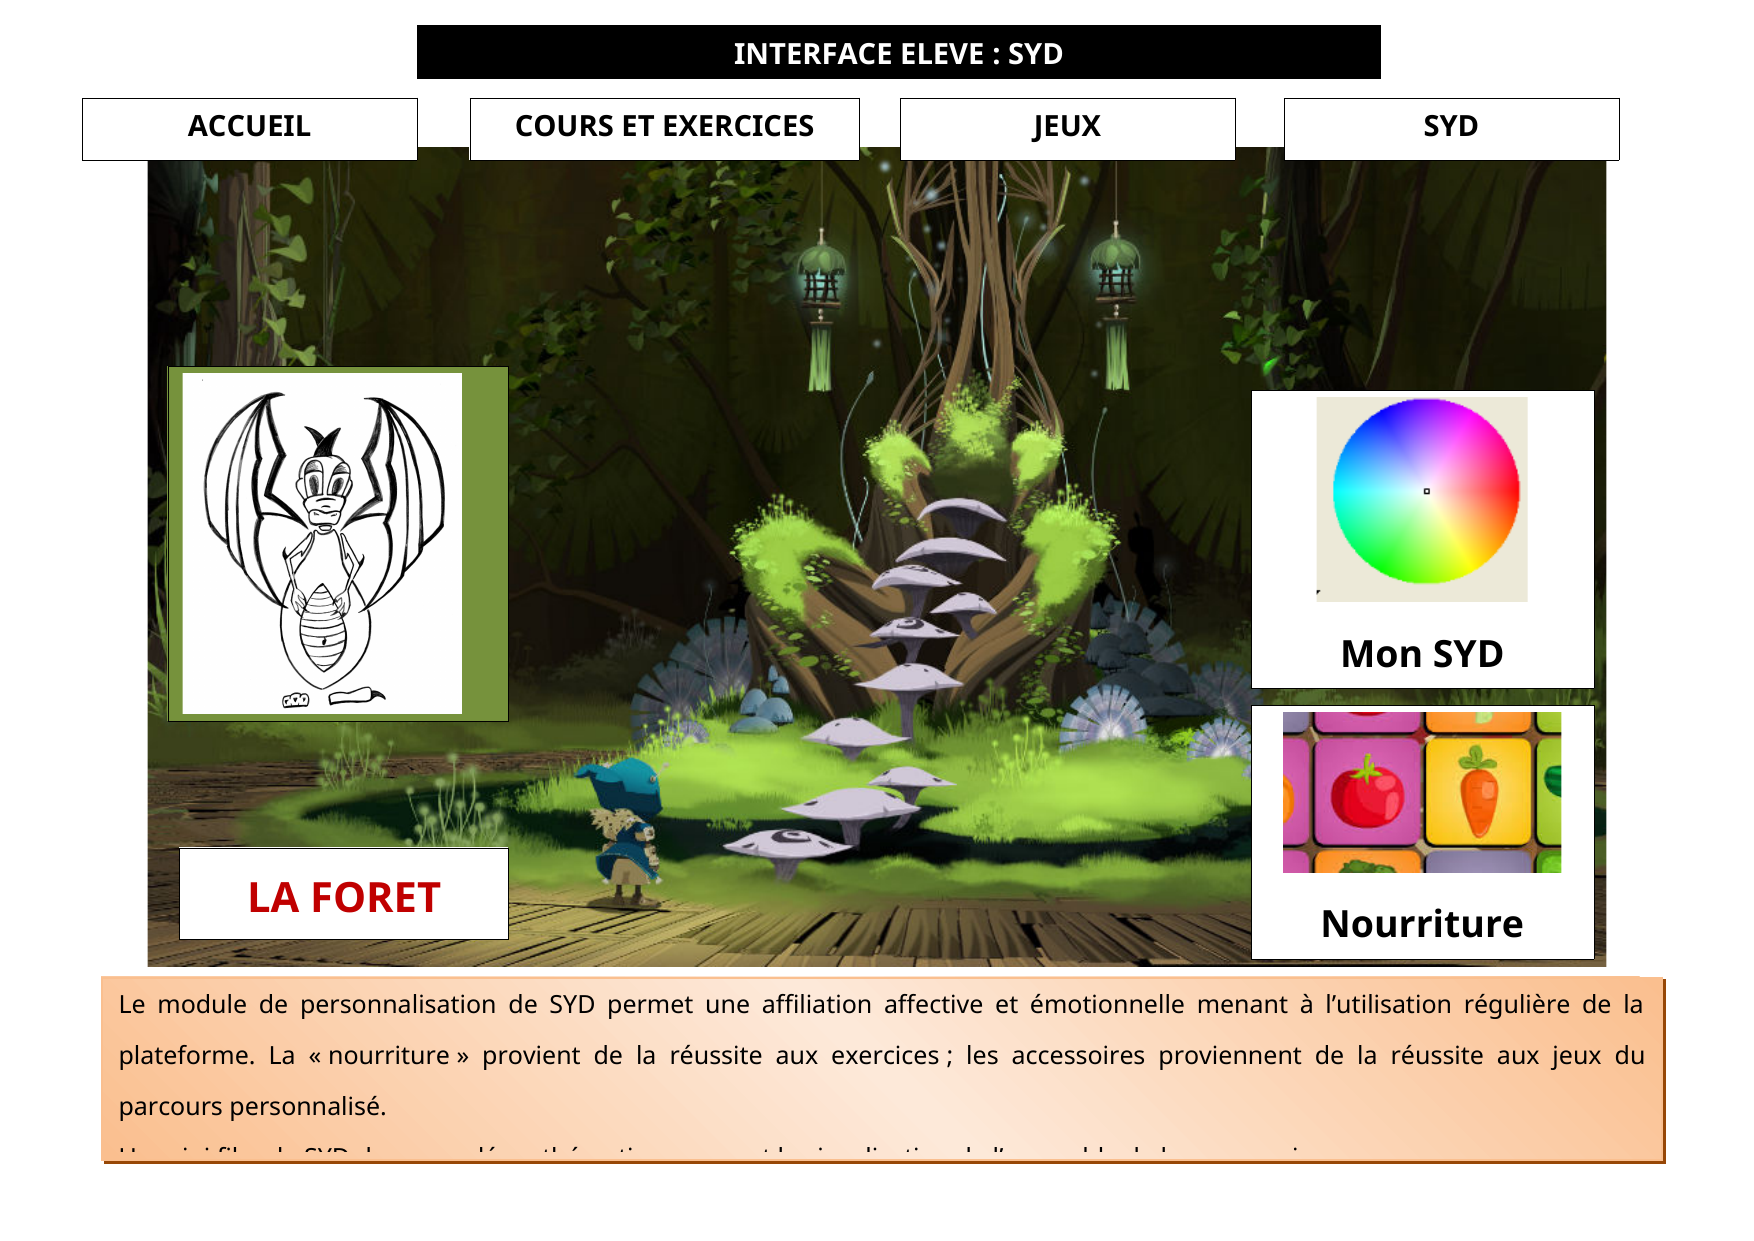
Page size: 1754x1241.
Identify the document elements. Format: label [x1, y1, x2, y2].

picture [147, 147, 1607, 967]
